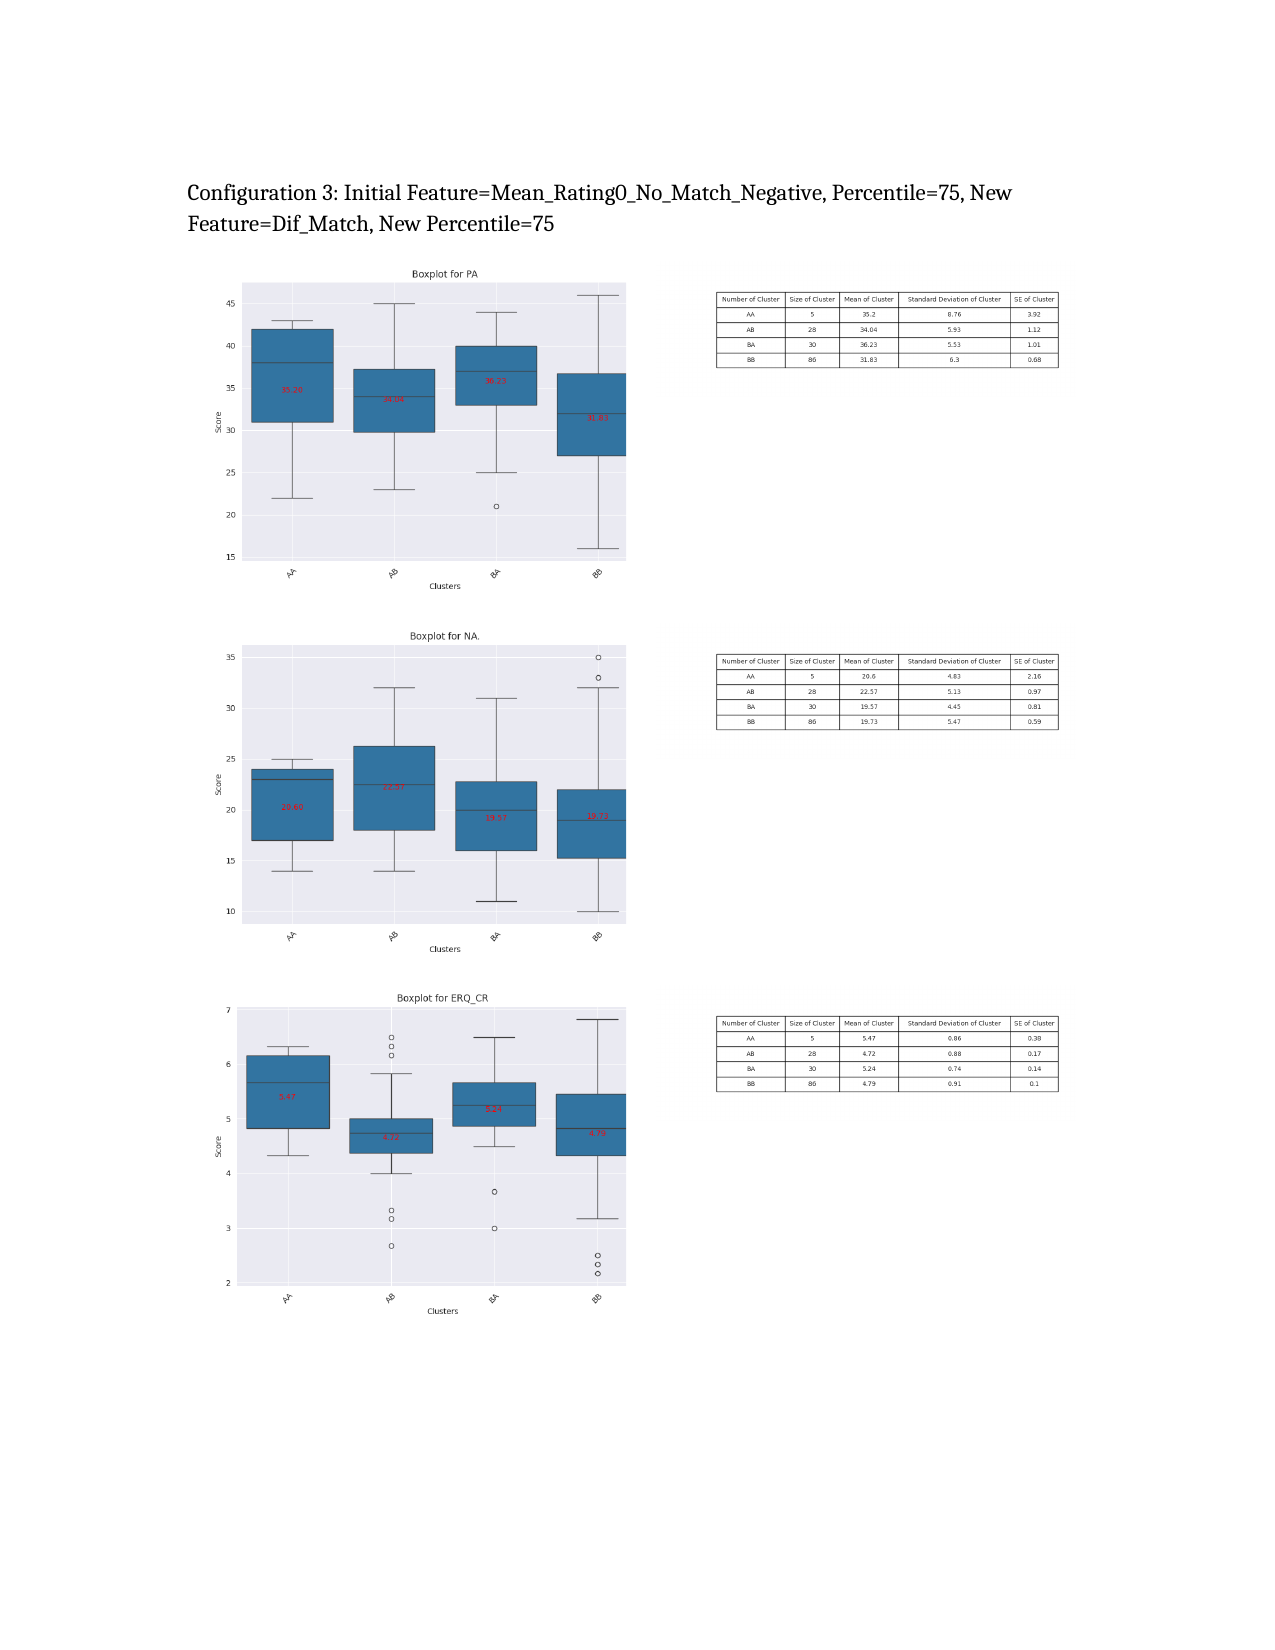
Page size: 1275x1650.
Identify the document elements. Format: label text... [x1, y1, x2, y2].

picture [656, 985, 1077, 1121]
picture [656, 623, 1077, 759]
table_header [176, 986, 626, 1348]
table_header [176, 261, 626, 624]
text Configuration 3: Initial Feature=Mean_Rating0_No_Match_Negative, Percentile=75, New Feature=Dif_Match, New Percentile=75 [187, 150, 1087, 237]
picture [206, 623, 627, 962]
table_header [626, 624, 1076, 986]
picture [206, 261, 627, 599]
table_header [626, 261, 1076, 624]
picture [206, 985, 627, 1324]
table_header [176, 624, 626, 986]
table_header [626, 986, 1076, 1348]
picture [656, 261, 1077, 397]
